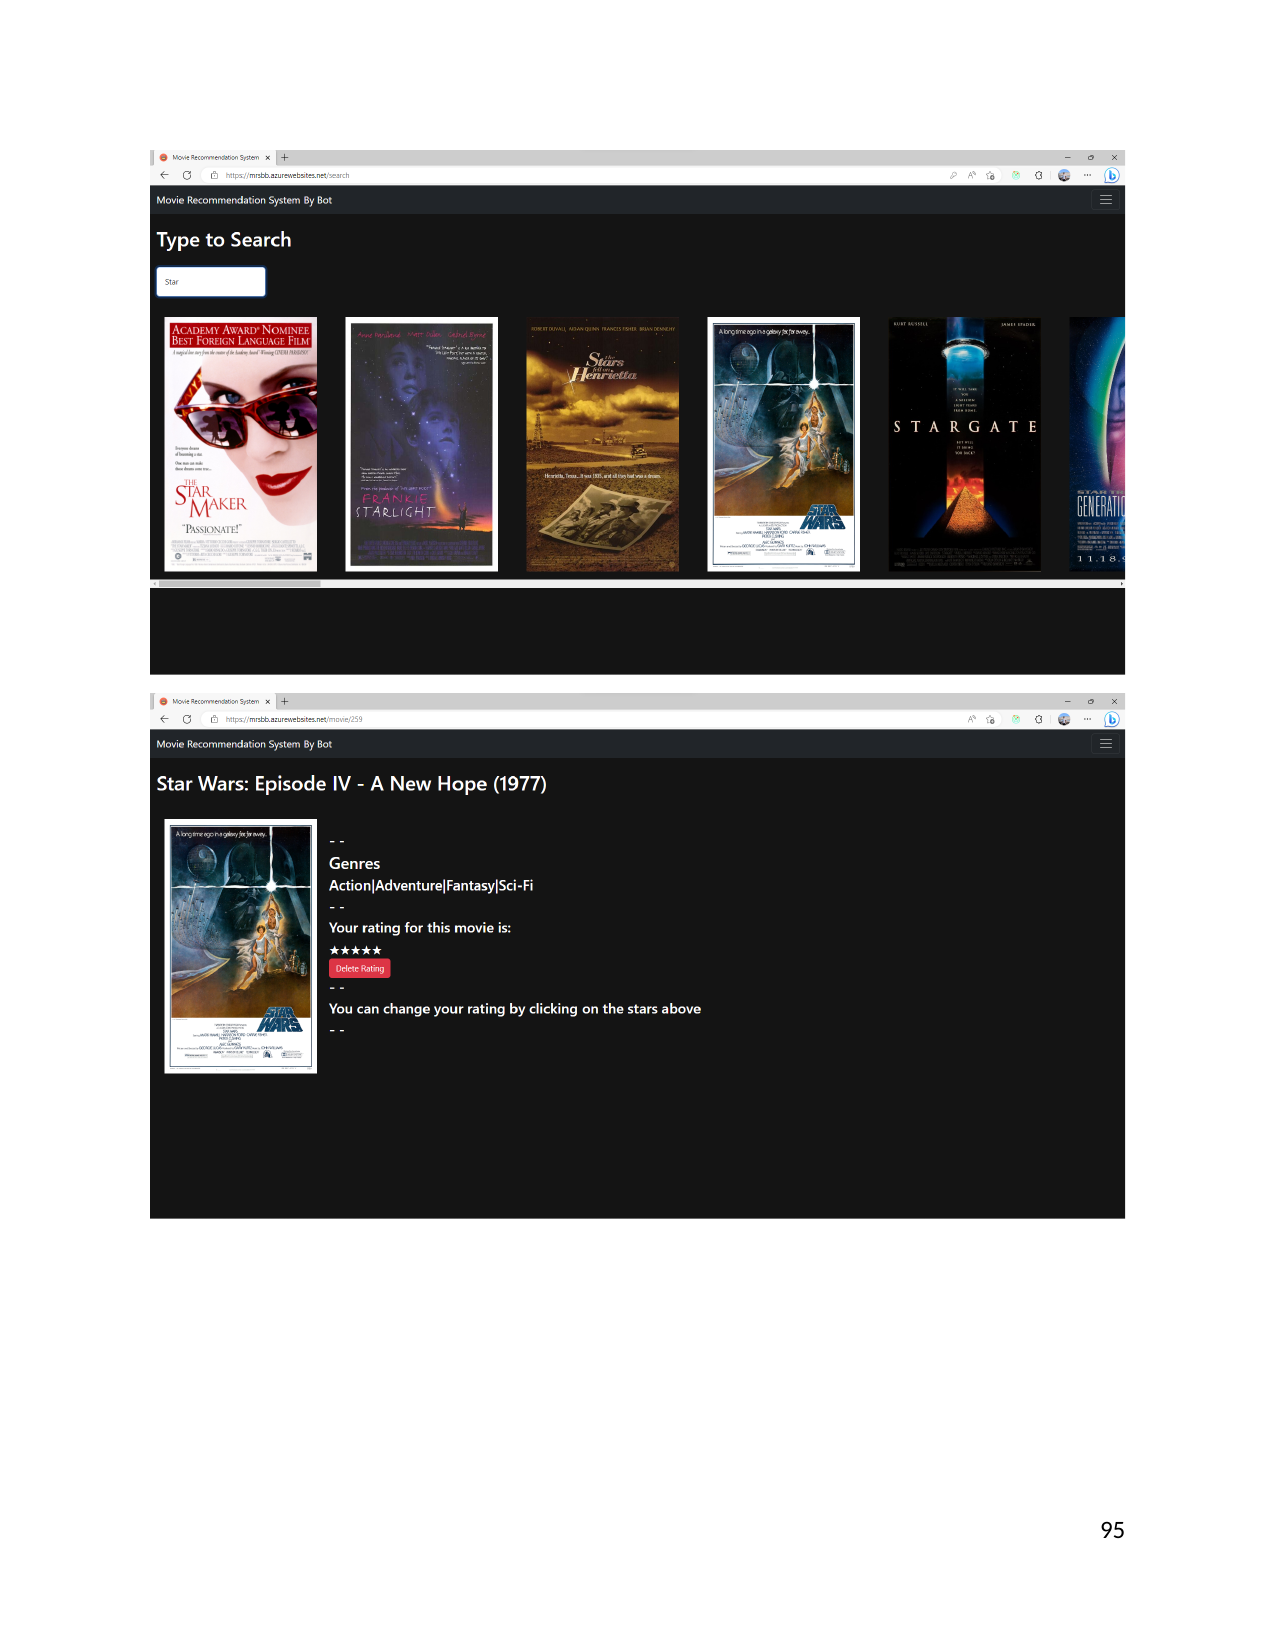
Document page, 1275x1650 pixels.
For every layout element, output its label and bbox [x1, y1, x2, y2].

picture [150, 150, 1125, 675]
picture [150, 693, 1125, 1219]
